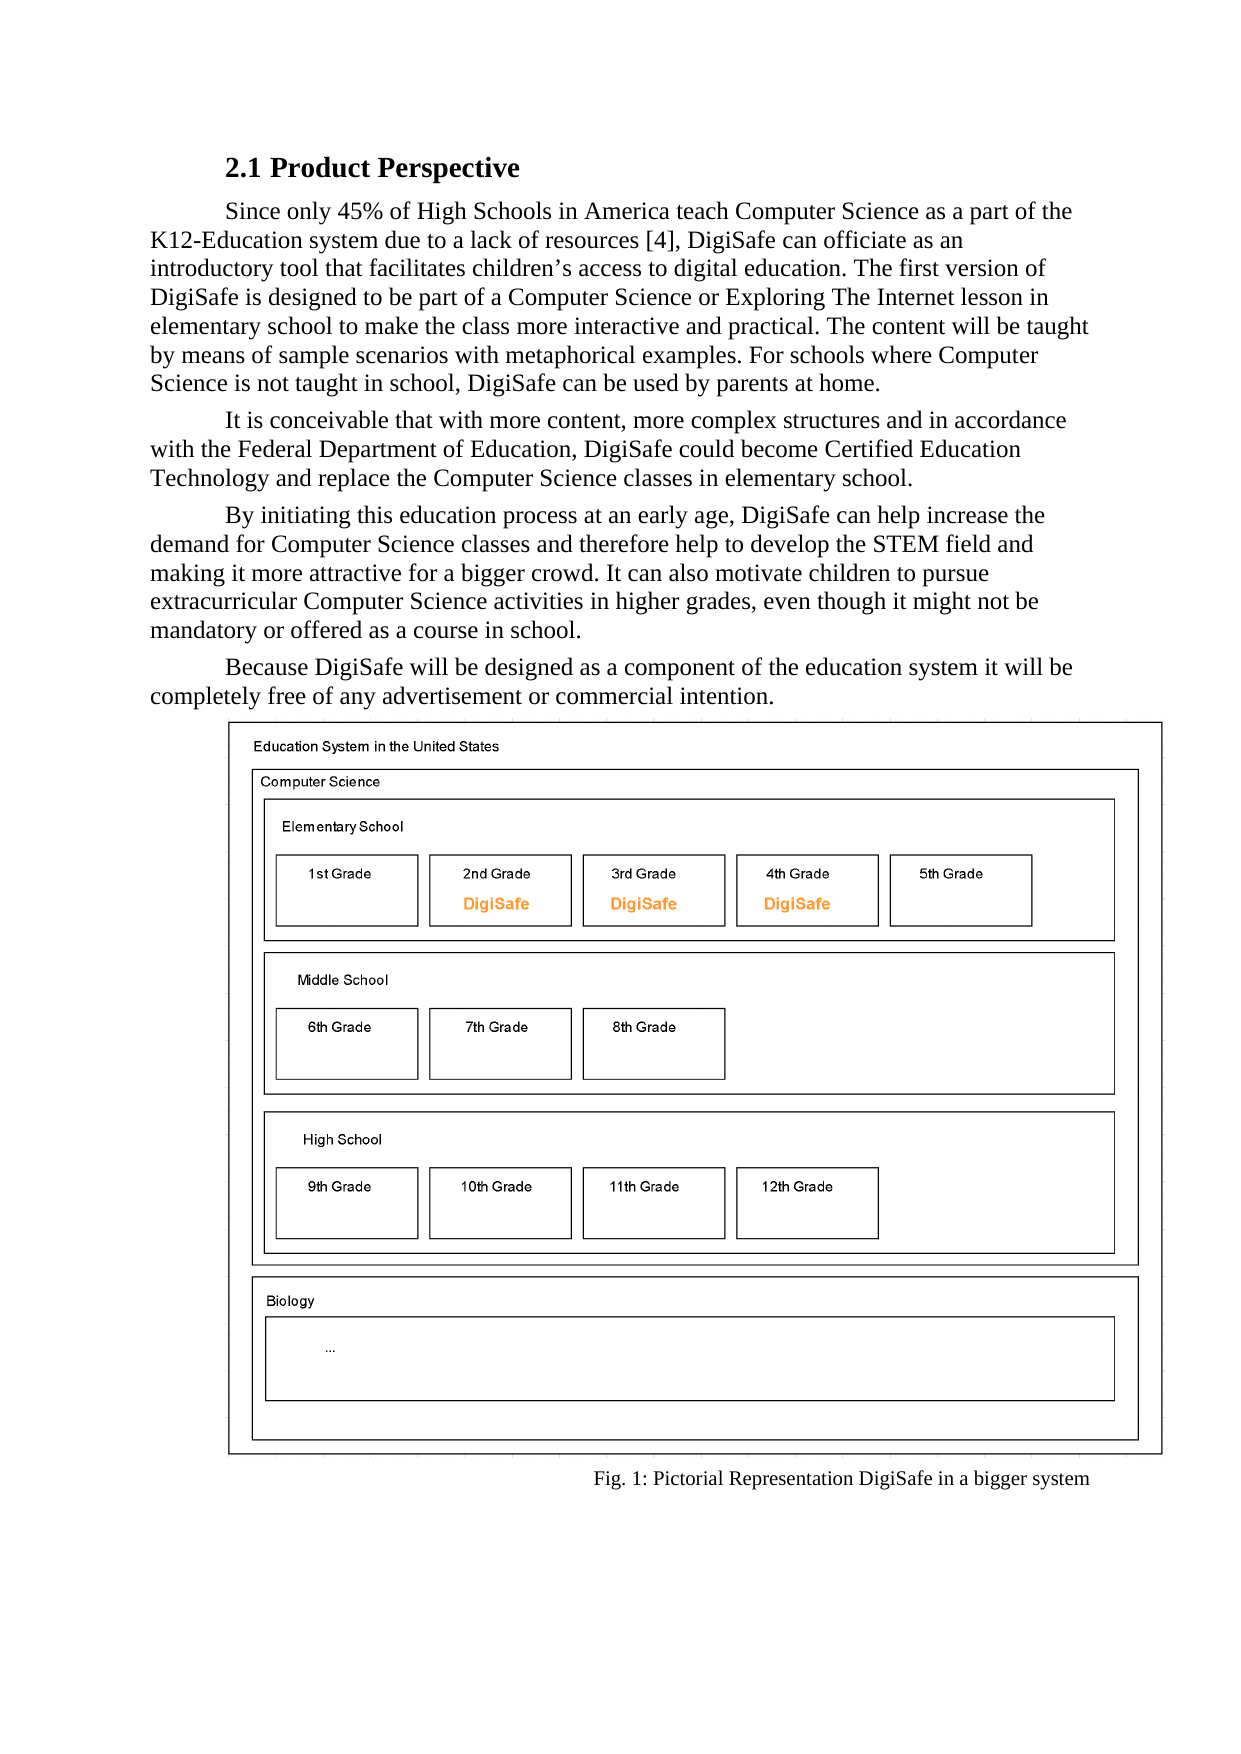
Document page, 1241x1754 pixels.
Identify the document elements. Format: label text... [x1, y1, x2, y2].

subtitle Product Perspective [225, 150, 1090, 183]
picture [225, 718, 1166, 1458]
text It is conceivable that with more content, more complex structures and in accordance with the Federal Department of Education, DigiSafe could become Certified Education Technology and replace the Computer Science classes in elementary school. [150, 406, 1090, 492]
text Since only 45% of High Schools in America teach Computer Science as a part of the K12-Education system due to a lack of resources [4], DigiSafe can officiate as an introductory tool that facilitates children’s access to digital education. The first version of DigiSafe is designed to be part of a Computer Science or Exploring The Internet lesson in elementary school to make the class more interactive and practical. The content will be taught by means of sample scenarios with metaphorical examples. For schools where Computer Science is not taught in school, DigiSafe can be used by parents at home. [150, 196, 1090, 397]
text Because DigiSafe will be designed as a component of the education system it will be completely free of any advertisement or commercial intention. [150, 652, 1090, 710]
text By initiating this education process at an early age, DigiSafe can help increase the demand for Computer Science classes and therefore help to develop the STEM field and making it more attractive for a bigger crowd. It can also motivate children to pursue extracurricular Computer Science activities in higher grades, even though it might not be mandatory or offered as a course in school. [150, 500, 1090, 644]
text Fig. 1: Pictorial Representation DigiSafe in a bigger system [150, 1466, 1090, 1490]
